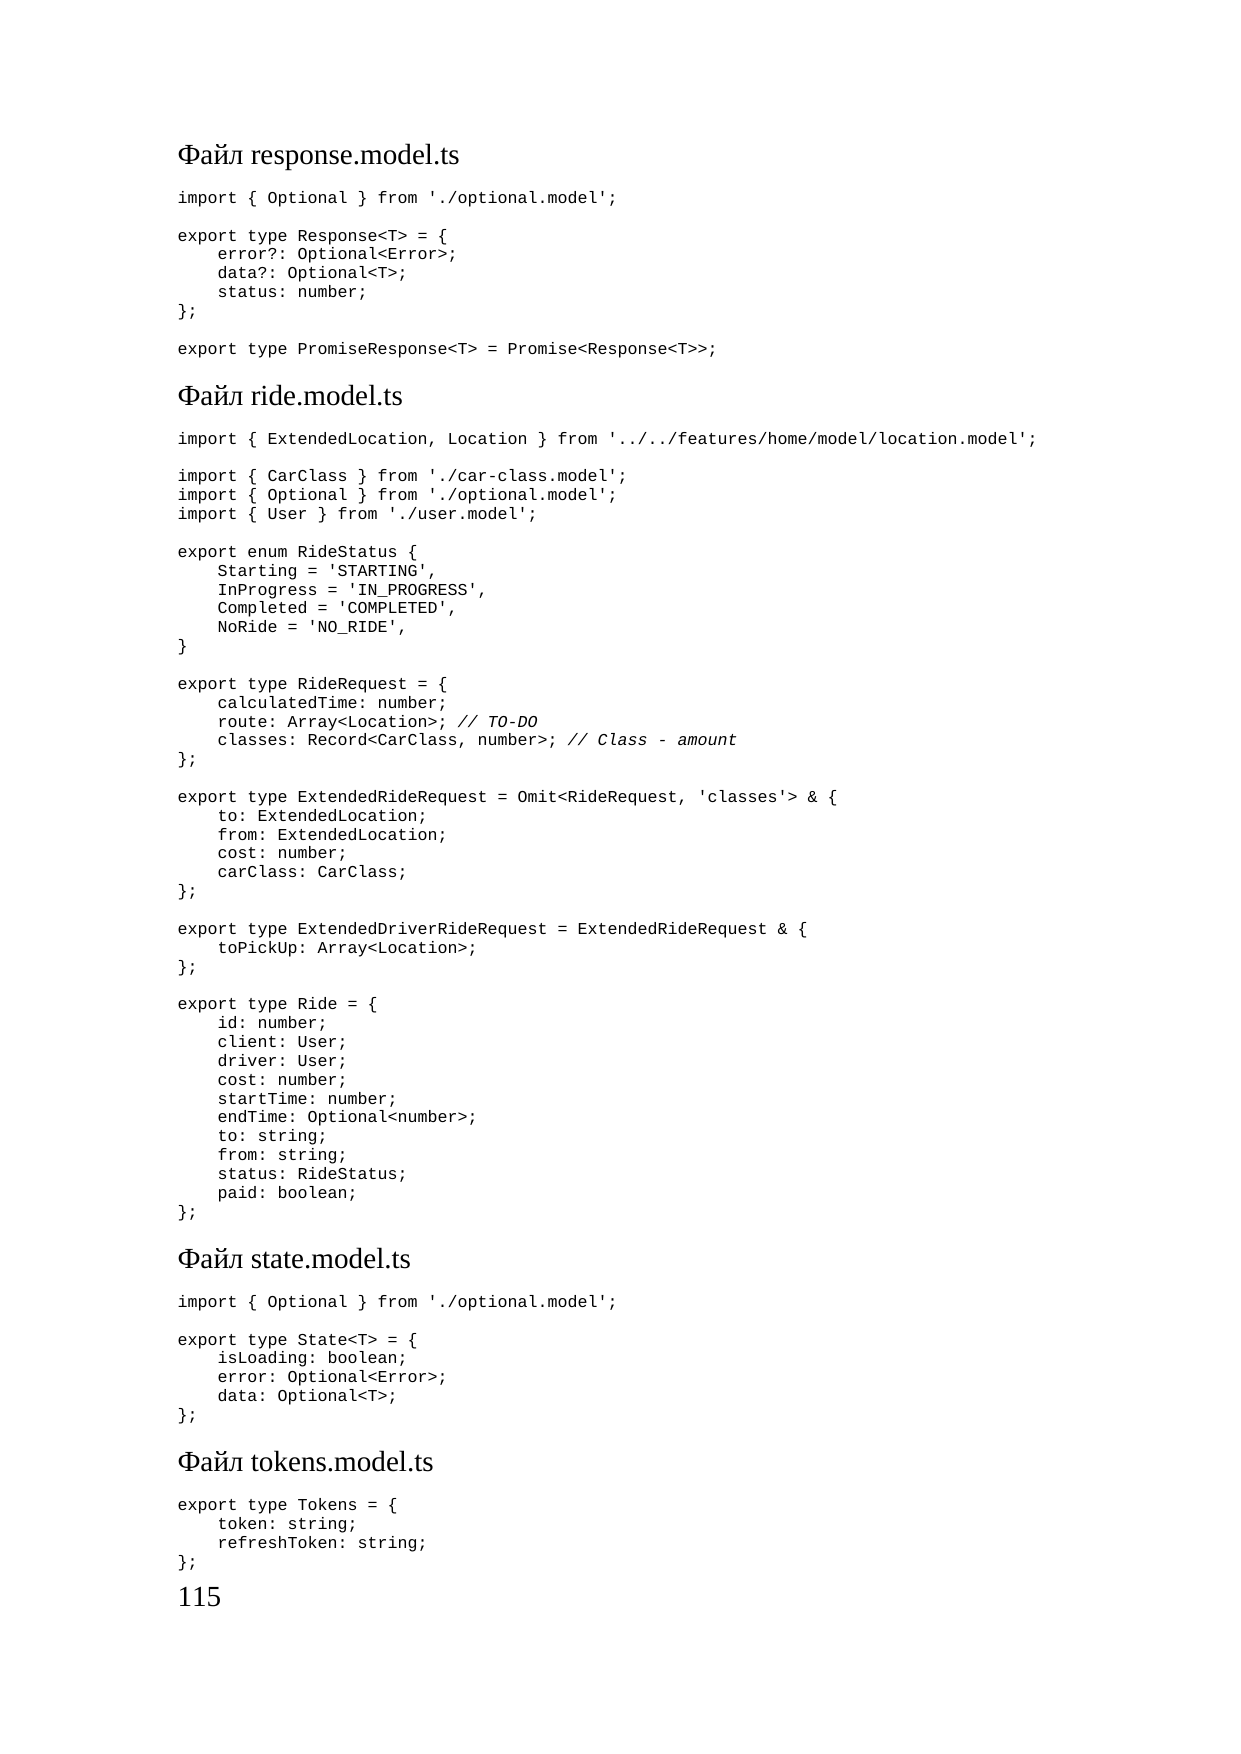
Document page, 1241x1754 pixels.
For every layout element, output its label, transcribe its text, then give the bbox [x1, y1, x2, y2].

text Файл response.model.ts [177, 137, 1152, 171]
text Файл tokens.model.ts [177, 1444, 1152, 1478]
text export type Tokens = { token: string; refreshToken: string; }; [177, 1497, 1152, 1572]
text import { ExtendedLocation, Location } from '../../features/home/model/location.model'; import { CarClass } from './car-class.model'; import { Optional } from './optional.model'; import { User } from './user.model'; export enum RideStatus { Starting = 'STARTING', InProgress = 'IN_PROGRESS', Completed = 'COMPLETED', NoRide = 'NO_RIDE', } export type RideRequest = { calculatedTime: number; route: Array<Location>; // TO-DO classes: Record<CarClass, number>; // Class - amount }; export type ExtendedRideRequest = Omit<RideRequest, 'classes'> & { to: ExtendedLocation; from: ExtendedLocation; cost: number; carClass: CarClass; }; export type ExtendedDriverRideRequest = ExtendedRideRequest & { toPickUp: Array<Location>; }; export type Ride = { id: number; client: User; driver: User; cost: number; startTime: number; endTime: Optional<number>; to: string; from: string; status: RideStatus; paid: boolean; }; [177, 430, 1152, 1222]
text import { Optional } from './optional.model'; export type Response<T> = { error?: Optional<Error>; data?: Optional<T>; status: number; }; export type PromiseResponse<T> = Promise<Response<T>>; [177, 189, 1152, 359]
text Файл state.model.ts [177, 1241, 1152, 1274]
text import { Optional } from './optional.model'; export type State<T> = { isLoading: boolean; error: Optional<Error>; data: Optional<T>; }; [177, 1293, 1152, 1425]
text Файл ride.model.ts [177, 378, 1152, 411]
